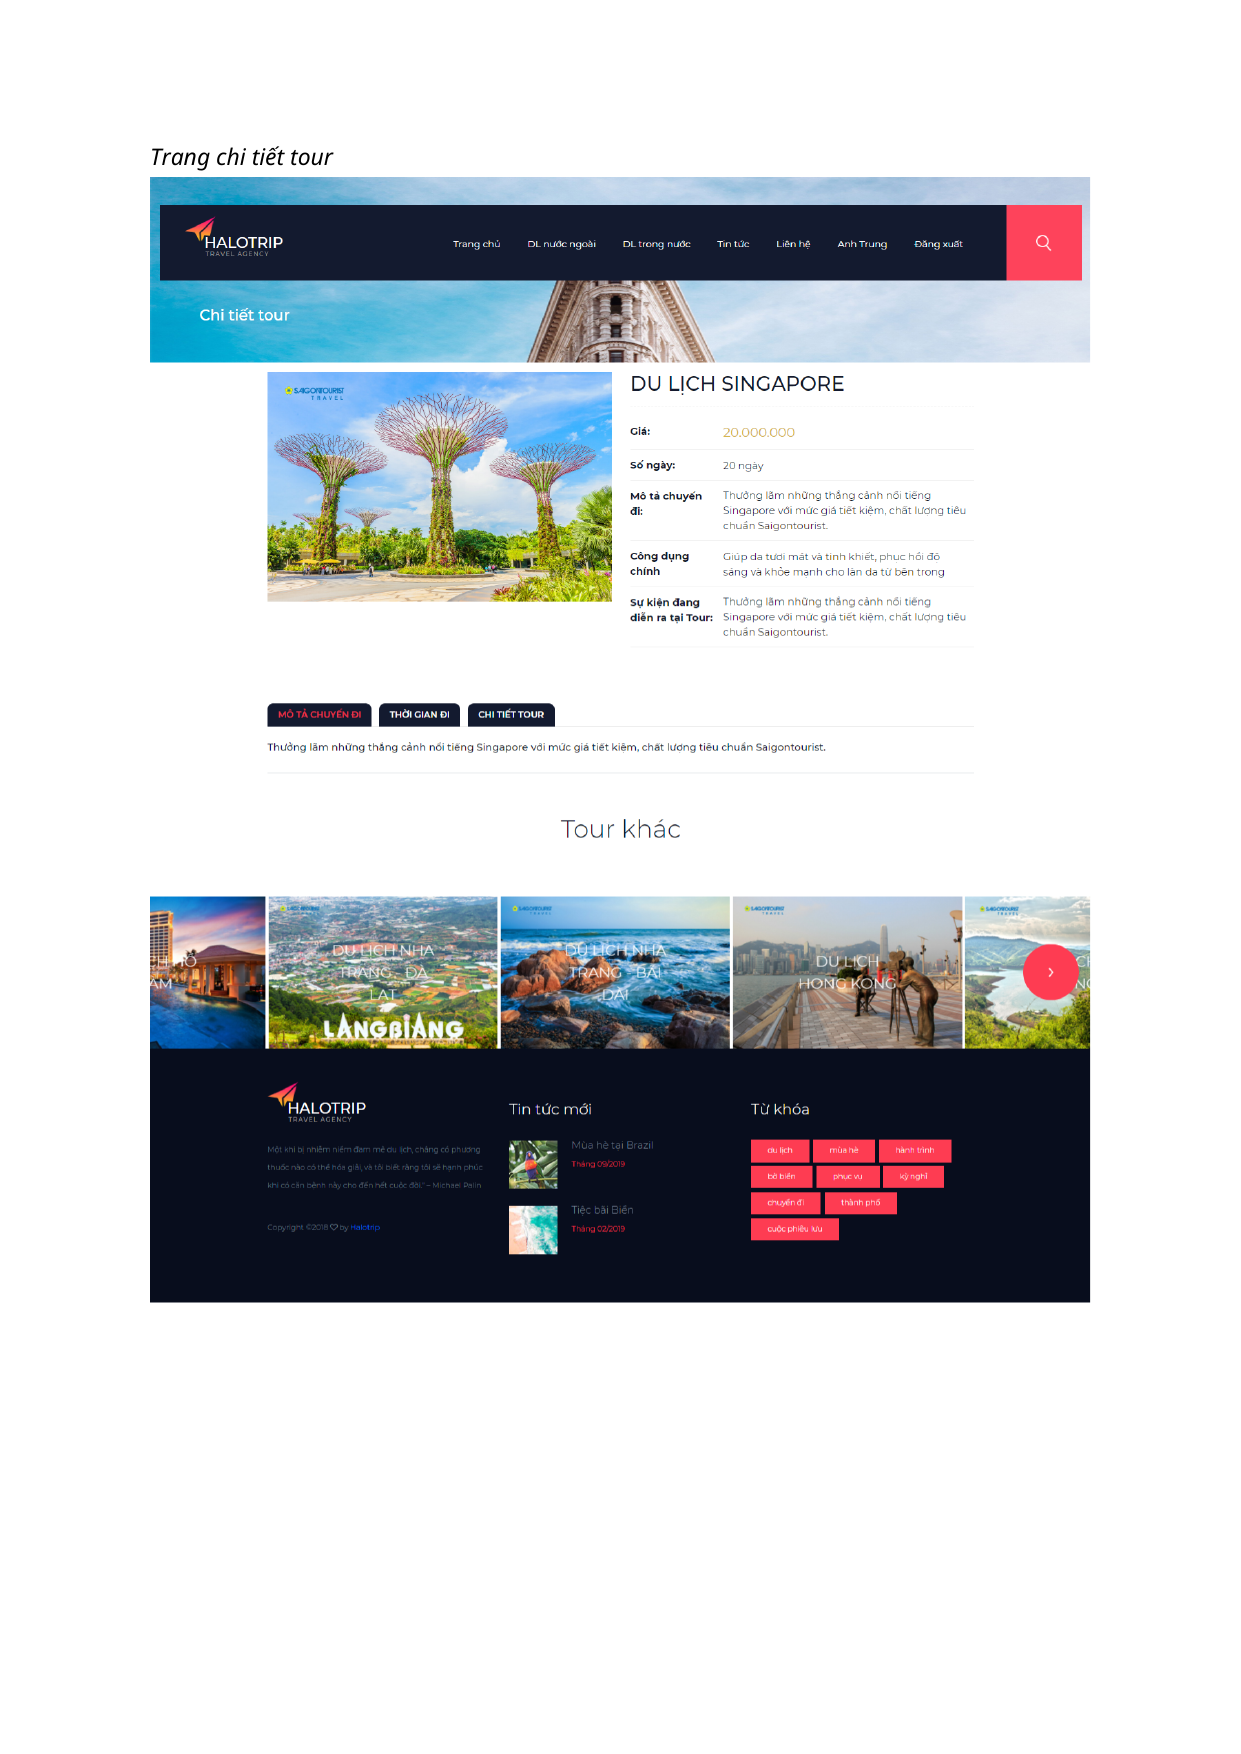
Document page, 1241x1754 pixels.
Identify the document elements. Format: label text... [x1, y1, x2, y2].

subtitle Trang chi tiết tour [150, 141, 1090, 172]
picture [150, 177, 1091, 1303]
